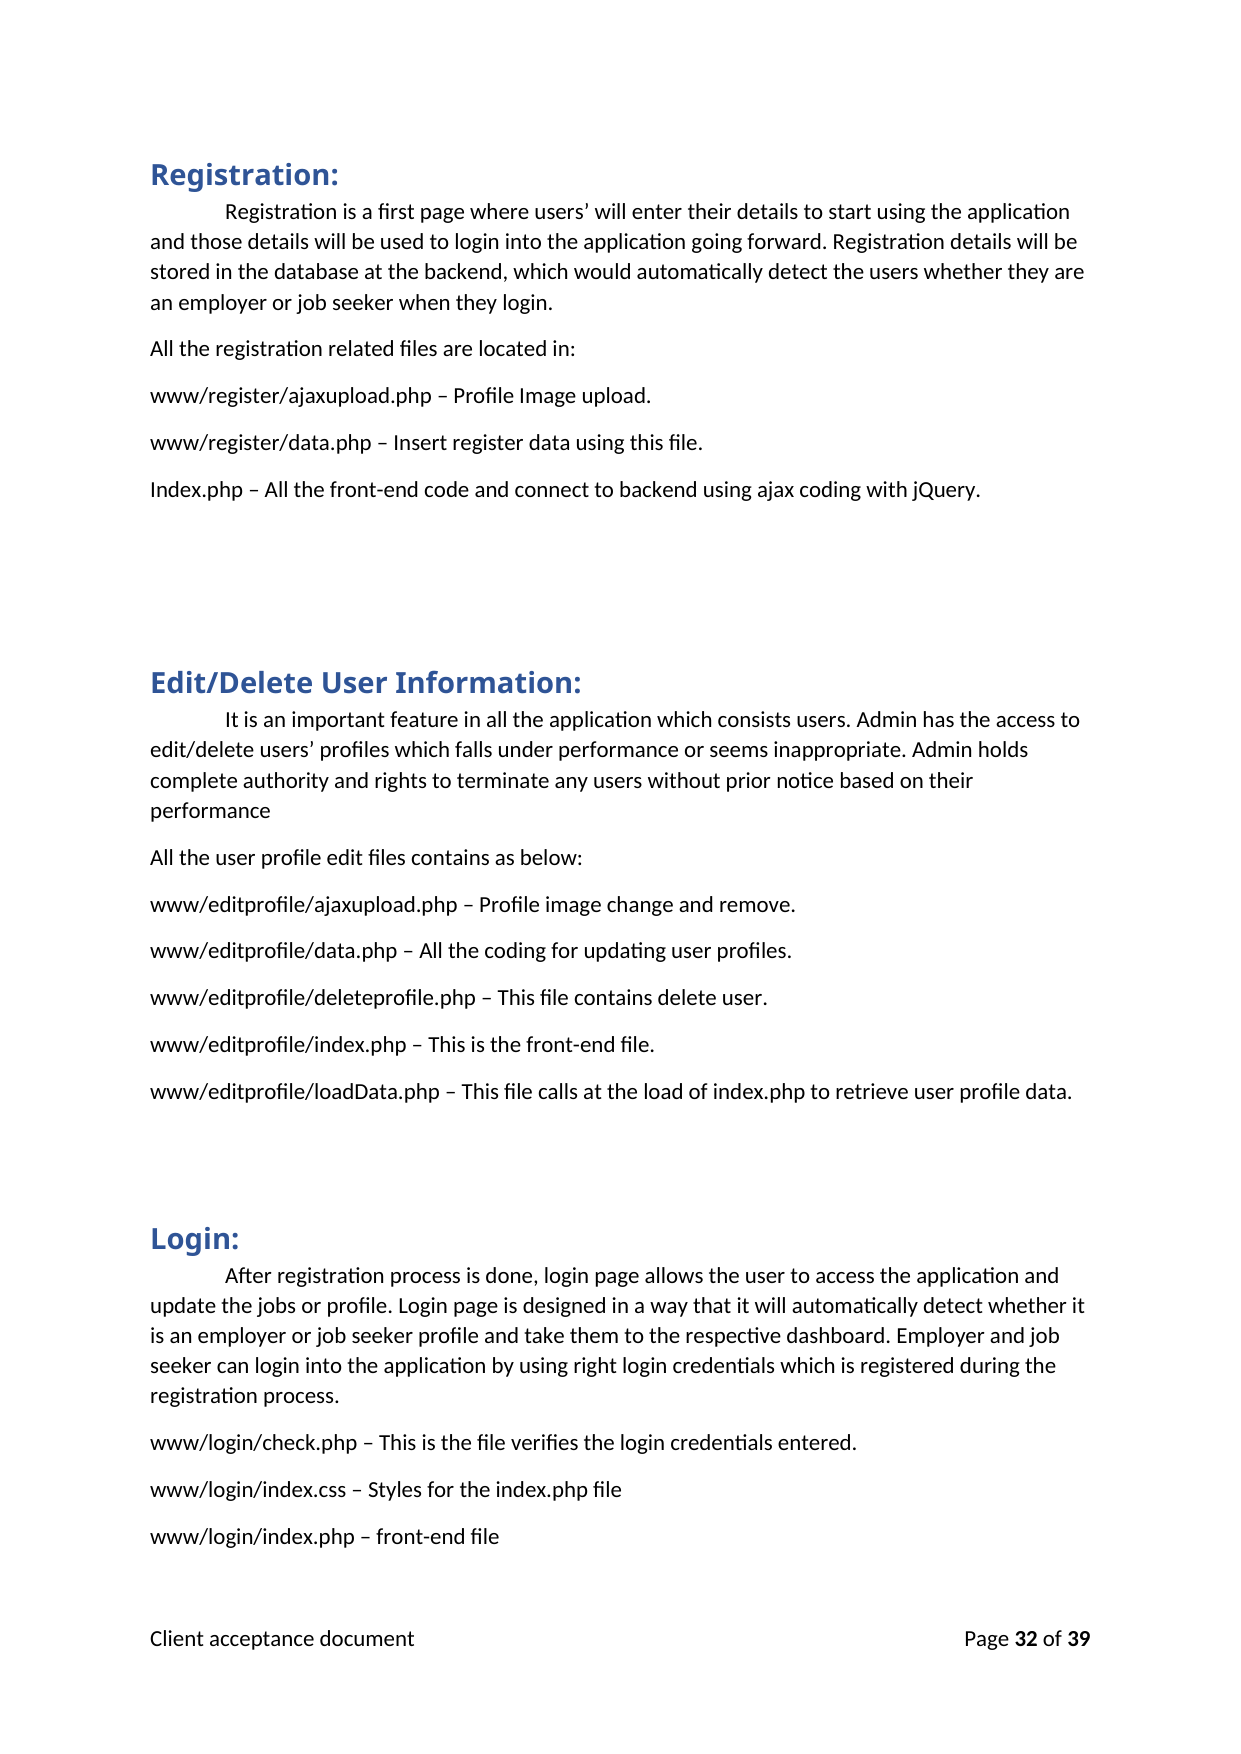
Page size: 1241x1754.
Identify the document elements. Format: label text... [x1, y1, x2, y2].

text www/register/data.php – Insert register data using this file. [150, 428, 1090, 456]
text All the user profile edit files contains as below: [150, 843, 1090, 871]
text www/login/index.php – front-end file [150, 1522, 1090, 1550]
text Registration is a first page where users’ will enter their details to start using the application and those details will be used to login into the application going forward. Registration details will be stored in the database at the backend, which would automatically detect the users whether they are an employer or job seeker when they login. [150, 197, 1090, 316]
text It is an important feature in all the application which consists users. Admin has the access to edit/delete users’ profiles which falls under performance or seems inappropriate. Admin holds complete authority and rights to terminate any users without prior notice based on their performance [150, 705, 1090, 824]
text www/register/ajaxupload.php – Profile Image upload. [150, 381, 1090, 409]
subtitle Login: [150, 1218, 1090, 1258]
text www/editprofile/ajaxupload.php – Profile image change and remove. [150, 890, 1090, 918]
text www/login/index.css – Styles for the index.php file [150, 1475, 1090, 1503]
text www/editprofile/index.php – This is the front-end file. [150, 1030, 1090, 1058]
subtitle Edit/Delete User Information: [150, 663, 1090, 702]
text www/editprofile/deleteprofile.php – This file contains delete user. [150, 983, 1090, 1012]
text After registration process is done, login page allows the user to access the application and update the jobs or profile. Login page is designed in a way that it will automatically detect whether it is an employer or job seeker profile and take them to the respective dashboard. Employer and job seeker can login into the application by using right login credentials which is registered during the registration process. [150, 1261, 1090, 1409]
subtitle Registration: [150, 154, 1090, 194]
text Index.php – All the front-end code and connect to backend using ajax coding with jQuery. [150, 475, 1090, 503]
text www/editprofile/data.php – All the coding for updating user profiles. [150, 937, 1090, 965]
text All the registration related files are located in: [150, 334, 1090, 362]
text www/editprofile/loadData.php – This file calls at the load of index.php to retrieve user profile data. [150, 1077, 1090, 1105]
text www/login/check.php – This is the file verifies the login credentials entered. [150, 1428, 1090, 1456]
